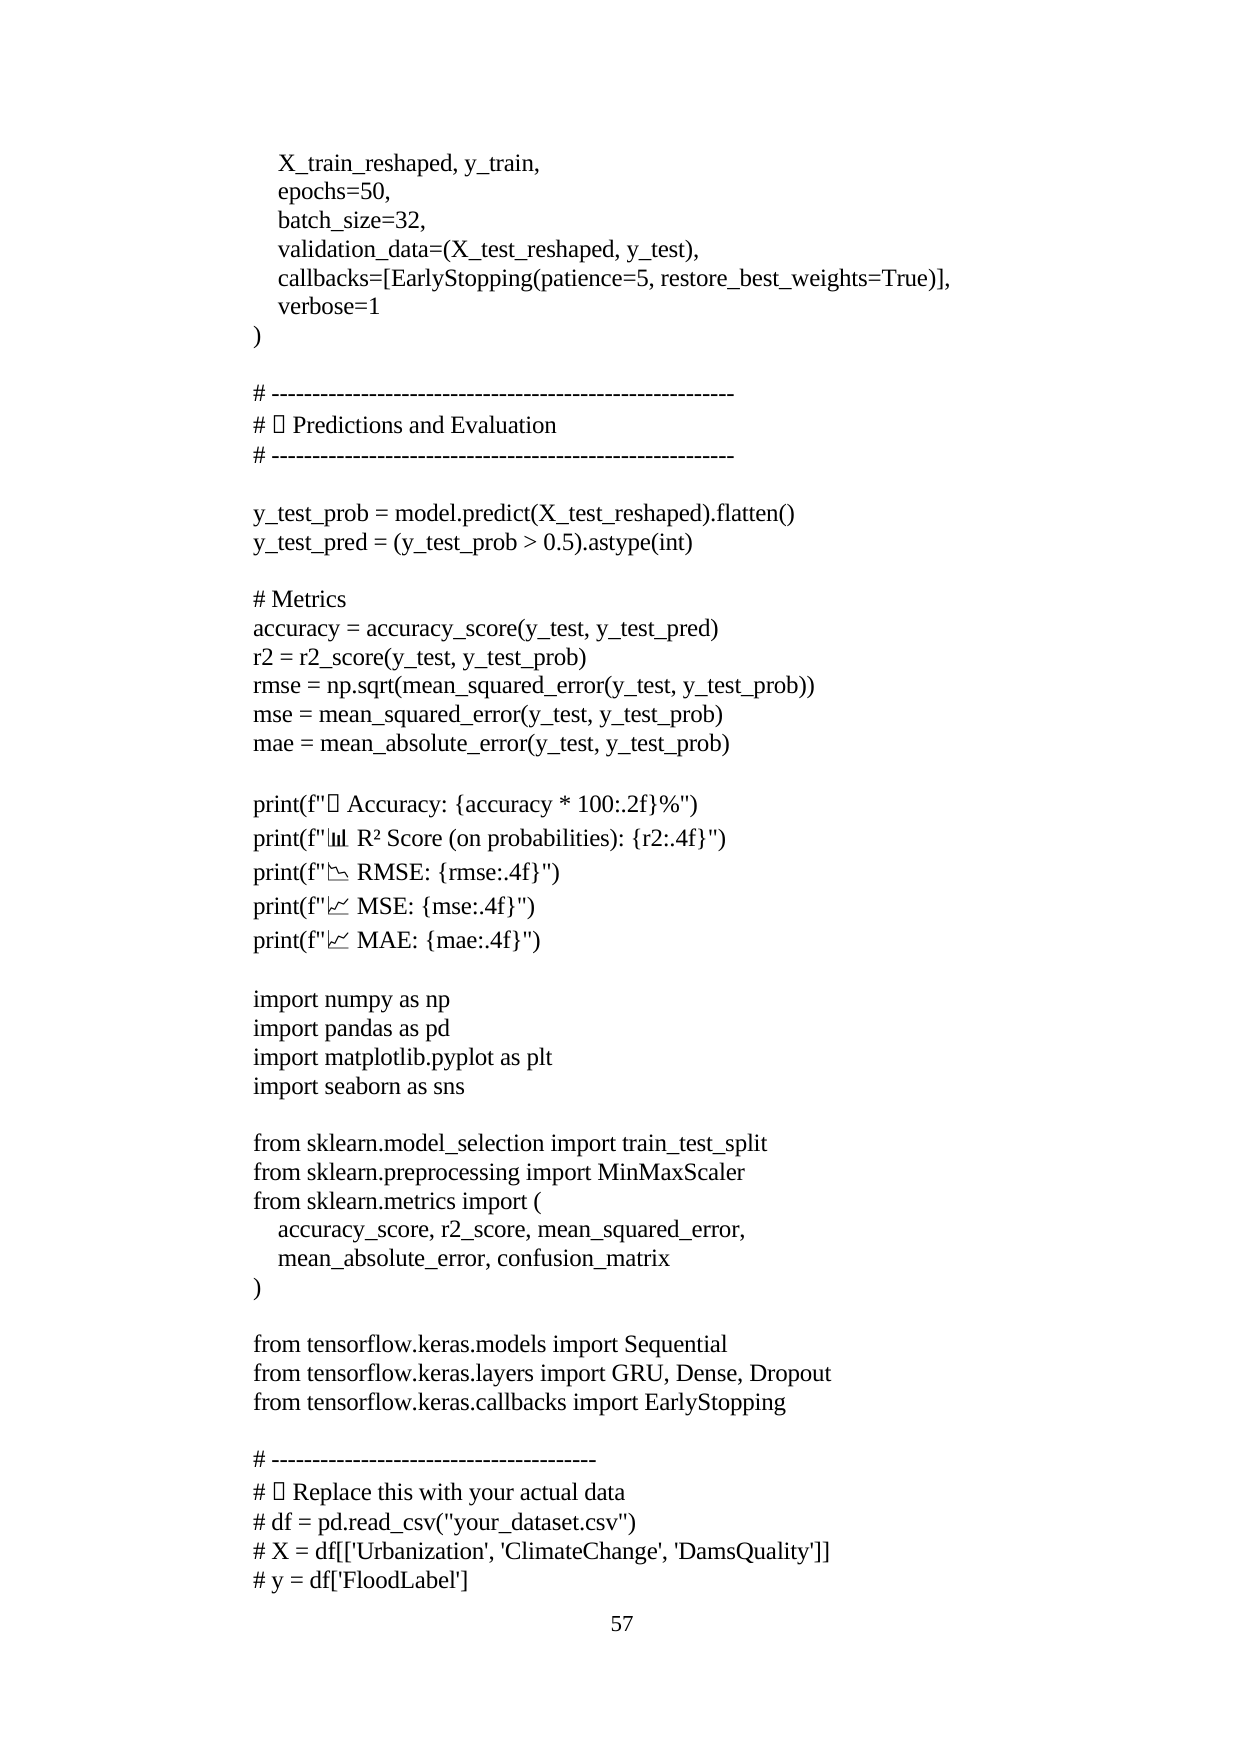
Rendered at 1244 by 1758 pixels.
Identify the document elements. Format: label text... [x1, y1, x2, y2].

text print(f"📈 MAE: {mae:.4f}") [253, 922, 1155, 956]
text verbose=1 [253, 291, 1155, 320]
text print(f"✅ Accuracy: {accuracy * 100:.2f}%") [253, 786, 1155, 819]
text mean_absolute_error, confusion_matrix [253, 1243, 1155, 1272]
text import numpy as np [253, 984, 1155, 1013]
text # 🔹 Replace this with your actual data [253, 1473, 1155, 1507]
text print(f"📈 MSE: {mse:.4f}") [253, 888, 1155, 922]
text batch_size=32, [253, 205, 1155, 234]
text import seaborn as sns [253, 1071, 1155, 1099]
text from sklearn.model_selection import train_test_split [253, 1128, 1155, 1157]
text import matplotlib.pyplot as plt [253, 1042, 1155, 1071]
text # X = df[['Urbanization', 'ClimateChange', 'DamsQuality']] [253, 1536, 1155, 1565]
text rmse = np.sqrt(mean_squared_error(y_test, y_test_prob)) [253, 671, 1155, 699]
text validation_data=(X_test_reshaped, y_test), [253, 234, 1155, 263]
text print(f"📉 RMSE: {rmse:.4f}") [253, 854, 1155, 888]
text accuracy = accuracy_score(y_test, y_test_pred) [253, 613, 1155, 642]
text y_test_prob = model.predict(X_test_reshaped).flatten() [253, 498, 1155, 527]
text # df = pd.read_csv("your_dataset.csv") [253, 1507, 1155, 1536]
text import pandas as pd [253, 1013, 1155, 1042]
text from sklearn.preprocessing import MinMaxScaler [253, 1157, 1155, 1186]
text from tensorflow.keras.callbacks import EarlyStopping [253, 1387, 1155, 1416]
text epochs=50, [253, 176, 1155, 205]
text X_train_reshaped, y_train, [253, 148, 1155, 176]
text from tensorflow.keras.models import Sequential [253, 1329, 1155, 1358]
text # --------------------------------------------------------- [253, 378, 1155, 406]
text callbacks=[EarlyStopping(patience=5, restore_best_weights=True)], [253, 263, 1155, 291]
text from sklearn.metrics import ( [253, 1186, 1155, 1214]
text r2 = r2_score(y_test, y_test_prob) [253, 642, 1155, 671]
text ) [253, 320, 1155, 349]
text accuracy_score, r2_score, mean_squared_error, [253, 1214, 1155, 1243]
text from tensorflow.keras.layers import GRU, Dense, Dropout [253, 1358, 1155, 1387]
text # 🔹 Predictions and Evaluation [253, 406, 1155, 441]
text y_test_pred = (y_test_prob > 0.5).astype(int) [253, 527, 1155, 556]
text # ---------------------------------------- [253, 1444, 1155, 1473]
text mse = mean_squared_error(y_test, y_test_prob) [253, 699, 1155, 728]
text print(f"📊 R² Score (on probabilities): {r2:.4f}") [253, 819, 1155, 854]
text ) [253, 1272, 1155, 1301]
text # Metrics [253, 584, 1155, 613]
text # --------------------------------------------------------- [253, 441, 1155, 469]
text mae = mean_absolute_error(y_test, y_test_prob) [253, 728, 1155, 757]
text # y = df['FloodLabel'] [253, 1565, 1155, 1594]
